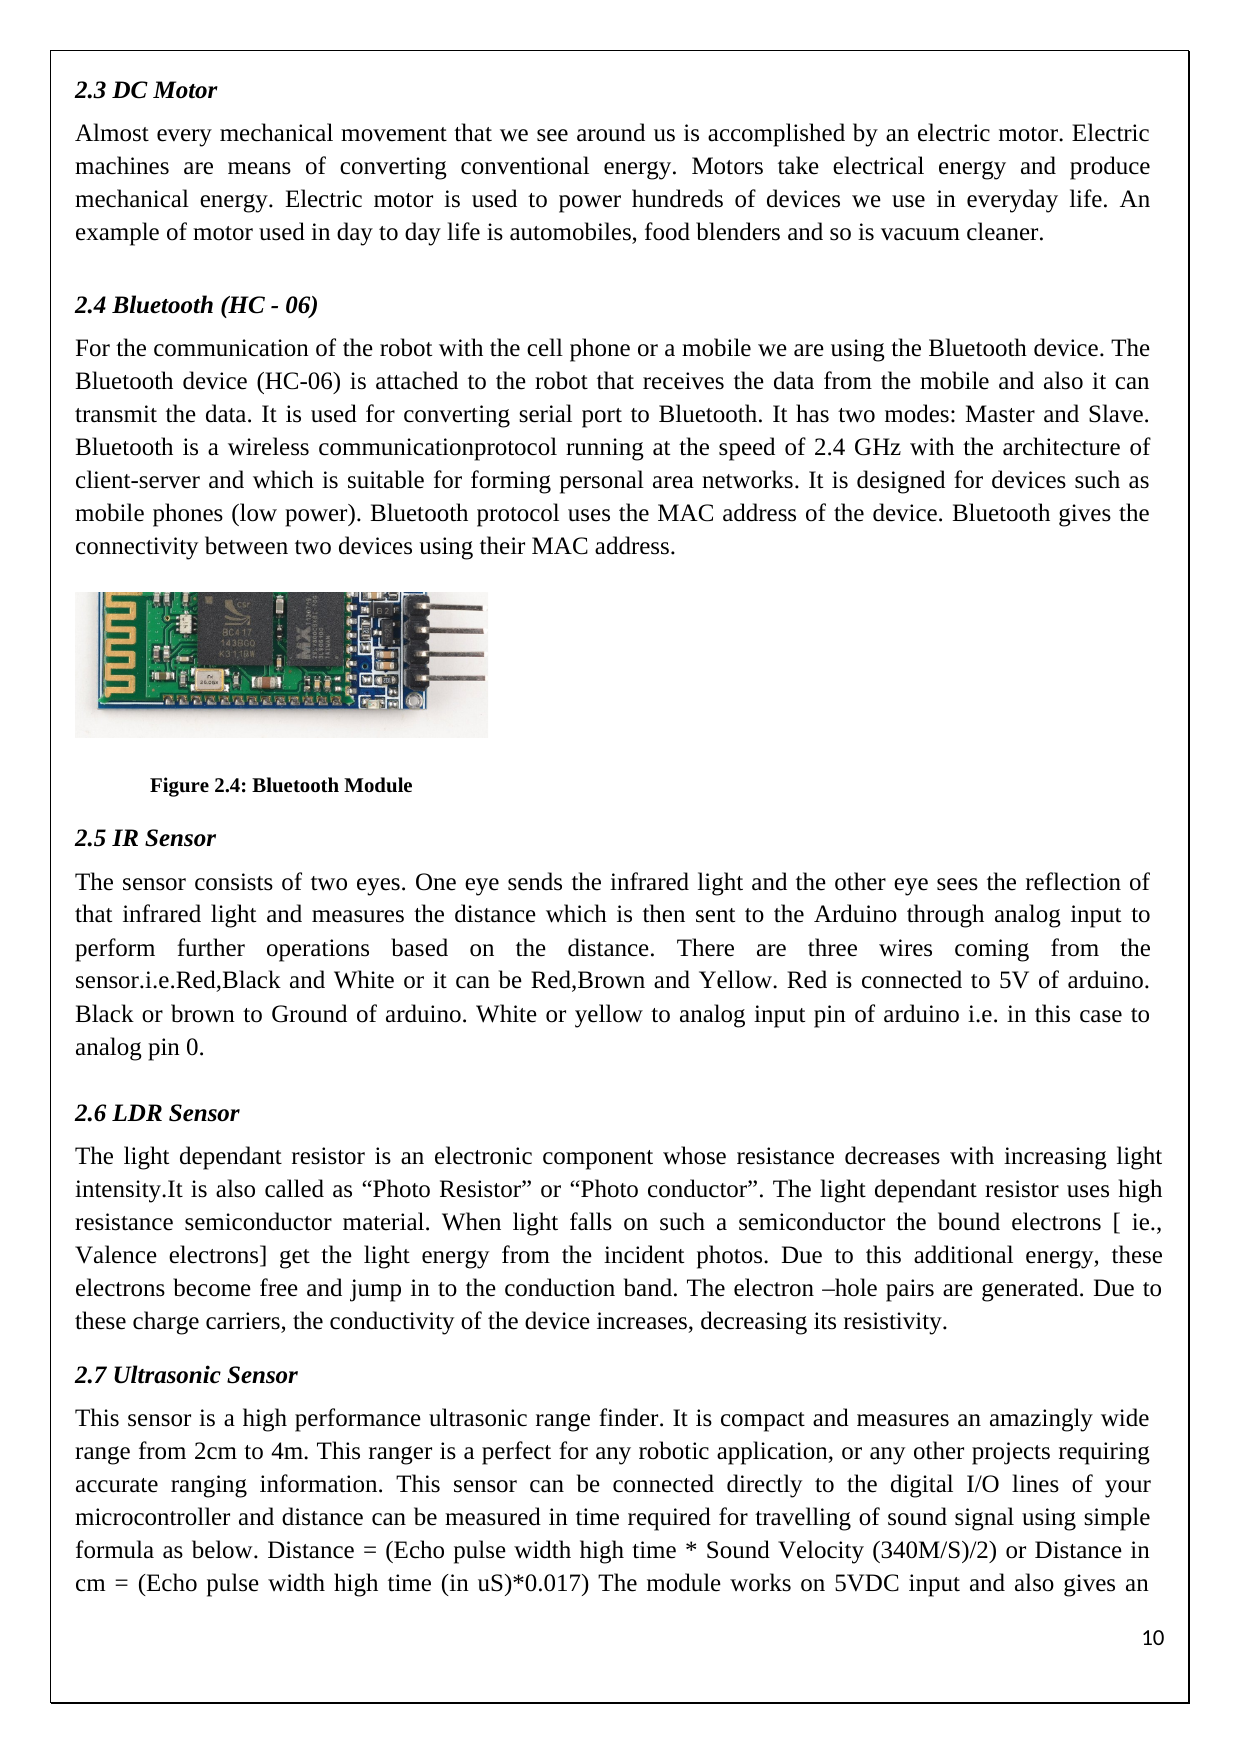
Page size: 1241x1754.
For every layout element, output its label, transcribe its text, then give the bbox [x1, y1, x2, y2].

list DC Motor [75, 75, 1164, 104]
list LDR Sensor [75, 1098, 1164, 1127]
text For the communication of the robot with the cell phone or a mobile we are using the Bluetooth device. The Bluetooth device (HC-06) is attached to the robot that receives the data from the mobile and also it can transmit the data. It is used for converting serial port to Bluetooth. It has two modes: Master and Slave. Bluetooth is a wireless communicationprotocol running at the speed of 2.4 GHz with the architecture of client-server and which is suitable for forming personal area networks. It is designed for devices such as mobile phones (low power). Bluetooth protocol uses the MAC address of the device. Bluetooth gives the connectivity between two devices using their MAC address. [75, 333, 1152, 560]
text Figure 2.4: Bluetooth Module [75, 773, 1164, 797]
list Bluetooth (HC - 06) [75, 290, 1164, 318]
list Ultrasonic Sensor [75, 1360, 1164, 1389]
picture [75, 592, 489, 738]
text The light dependant resistor is an electronic component whose resistance decreases with increasing light intensity.It is also called as “Photo Resistor” or “Photo conductor”. The light dependant resistor uses high resistance semiconductor material. When light falls on such a semiconductor the bound electrons [ ie., Valence electrons] get the light energy from the incident photos. Due to this additional energy, these electrons become free and jump in to the conduction band. The electron –hole pairs are generated. Due to these charge carriers, the conductivity of the device increases, decreasing its resistivity. [75, 1141, 1164, 1335]
text The sensor consists of two eyes. One eye sends the infrared light and the other eye sees the reflection of that infrared light and measures the distance which is then sent to the Arduino through analog input to perform further operations based on the distance. There are three wires coming from the sensor.i.e.Red,Black and White or it can be Red,Brown and Yellow. Red is connected to 5V of arduino. Black or brown to Ground of arduino. White or yellow to analog input pin of arduino i.e. in this case to analog pin 0. [75, 867, 1152, 1060]
text Almost every mechanical movement that we see around us is accomplished by an electric motor. Electric machines are means of converting conventional energy. Motors take electrical energy and produce mechanical energy. Electric motor is used to power hundreds of devices we use in everyday life. An example of motor used in day to day life is automobiles, food blenders and so is vacuum cleaner. [75, 118, 1152, 246]
list IR Sensor [75, 823, 1164, 852]
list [75, 1403, 1152, 1597]
